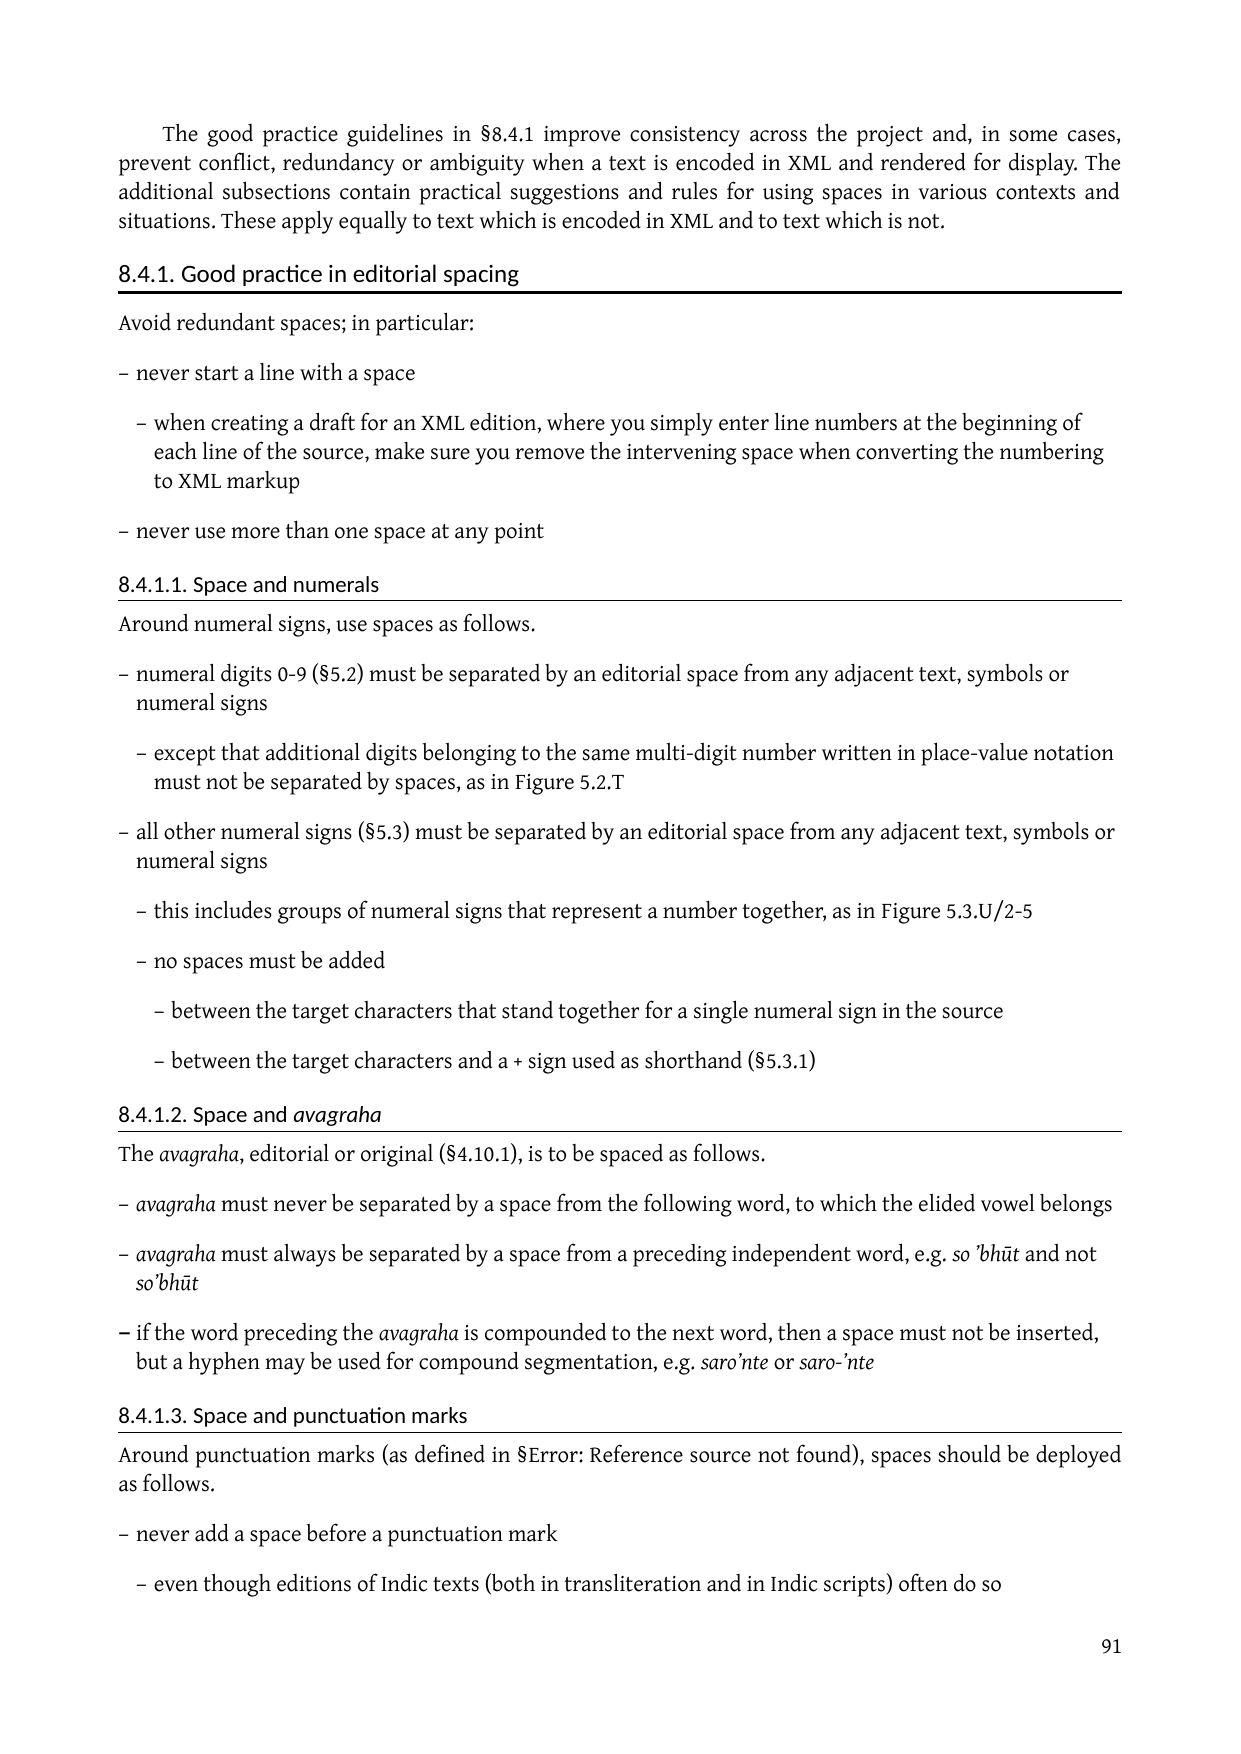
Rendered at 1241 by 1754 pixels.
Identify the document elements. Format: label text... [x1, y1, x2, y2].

list never start a line with a space [118, 357, 1122, 386]
list avagraha must never be separated by a space from the following word, to which the elided vowel belongs [118, 1188, 1122, 1217]
list no spaces must be added [136, 945, 1122, 974]
text Around numeral signs, use spaces as follows. [118, 608, 1122, 637]
subtitle Space and punctuation marks [118, 1400, 1122, 1432]
subtitle Space and numerals [118, 569, 1122, 600]
list never add a space before a punctuation mark [118, 1518, 1122, 1547]
list if the word preceding the avagraha is compounded to the next word, then a space must not be inserted, but a hyphen may be used for compound segmentation, e.g. saro’nte or saro-’nte [118, 1317, 1122, 1375]
subtitle Space and avagraha [118, 1099, 1122, 1131]
list even though editions of Indic texts (both in transliteration and in Indic scripts) often do so [136, 1568, 1122, 1597]
list never use more than one space at any point [118, 515, 1122, 544]
list this includes groups of numeral signs that represent a number together, as in Figure 5.3.A/2-5 [136, 895, 1122, 924]
list except that additional digits belonging to the same multi-digit number written in place-value notation must not be separated by spaces, as in Figure 5.2.A [136, 737, 1122, 795]
text Avoid redundant spaces; in particular: [118, 307, 1122, 336]
list avagraha must always be separated by a space from a preceding independent word, e.g. so ’bhūt and not so’bhūt [118, 1238, 1122, 1296]
text The good practice guidelines in §8.4.1 improve consistency across the project and, in some cases, prevent conflict, redundancy or ambiguity when a text is encoded in XML and rendered for display. The additional subsections contain practical suggestions and rules for using spaces in various contexts and situations. These apply equally to text which is encoded in XML and to text which is not. [118, 118, 1122, 235]
list numeral digits 0-9 (§5.2) must be separated by an editorial space from any adjacent text, symbols or numeral signs [118, 658, 1122, 716]
list when creating a draft for an XML edition, where you simply enter line numbers at the beginning of each line of the source, make sure you remove the intervening space when converting the numbering to XML markup [136, 407, 1122, 494]
list between the target characters that stand together for a single numeral sign in the source [153, 995, 1122, 1024]
text The avagraha, editorial or original (§4.10.1), is to be spaced as follows. [118, 1138, 1122, 1167]
subtitle Good practice in editorial spacing [118, 256, 1122, 291]
list all other numeral signs (§5.3) must be separated by an editorial space from any adjacent text, symbols or numeral signs [118, 816, 1122, 874]
list between the target characters and a + sign used as shorthand (§5.3.1) [153, 1045, 1122, 1074]
